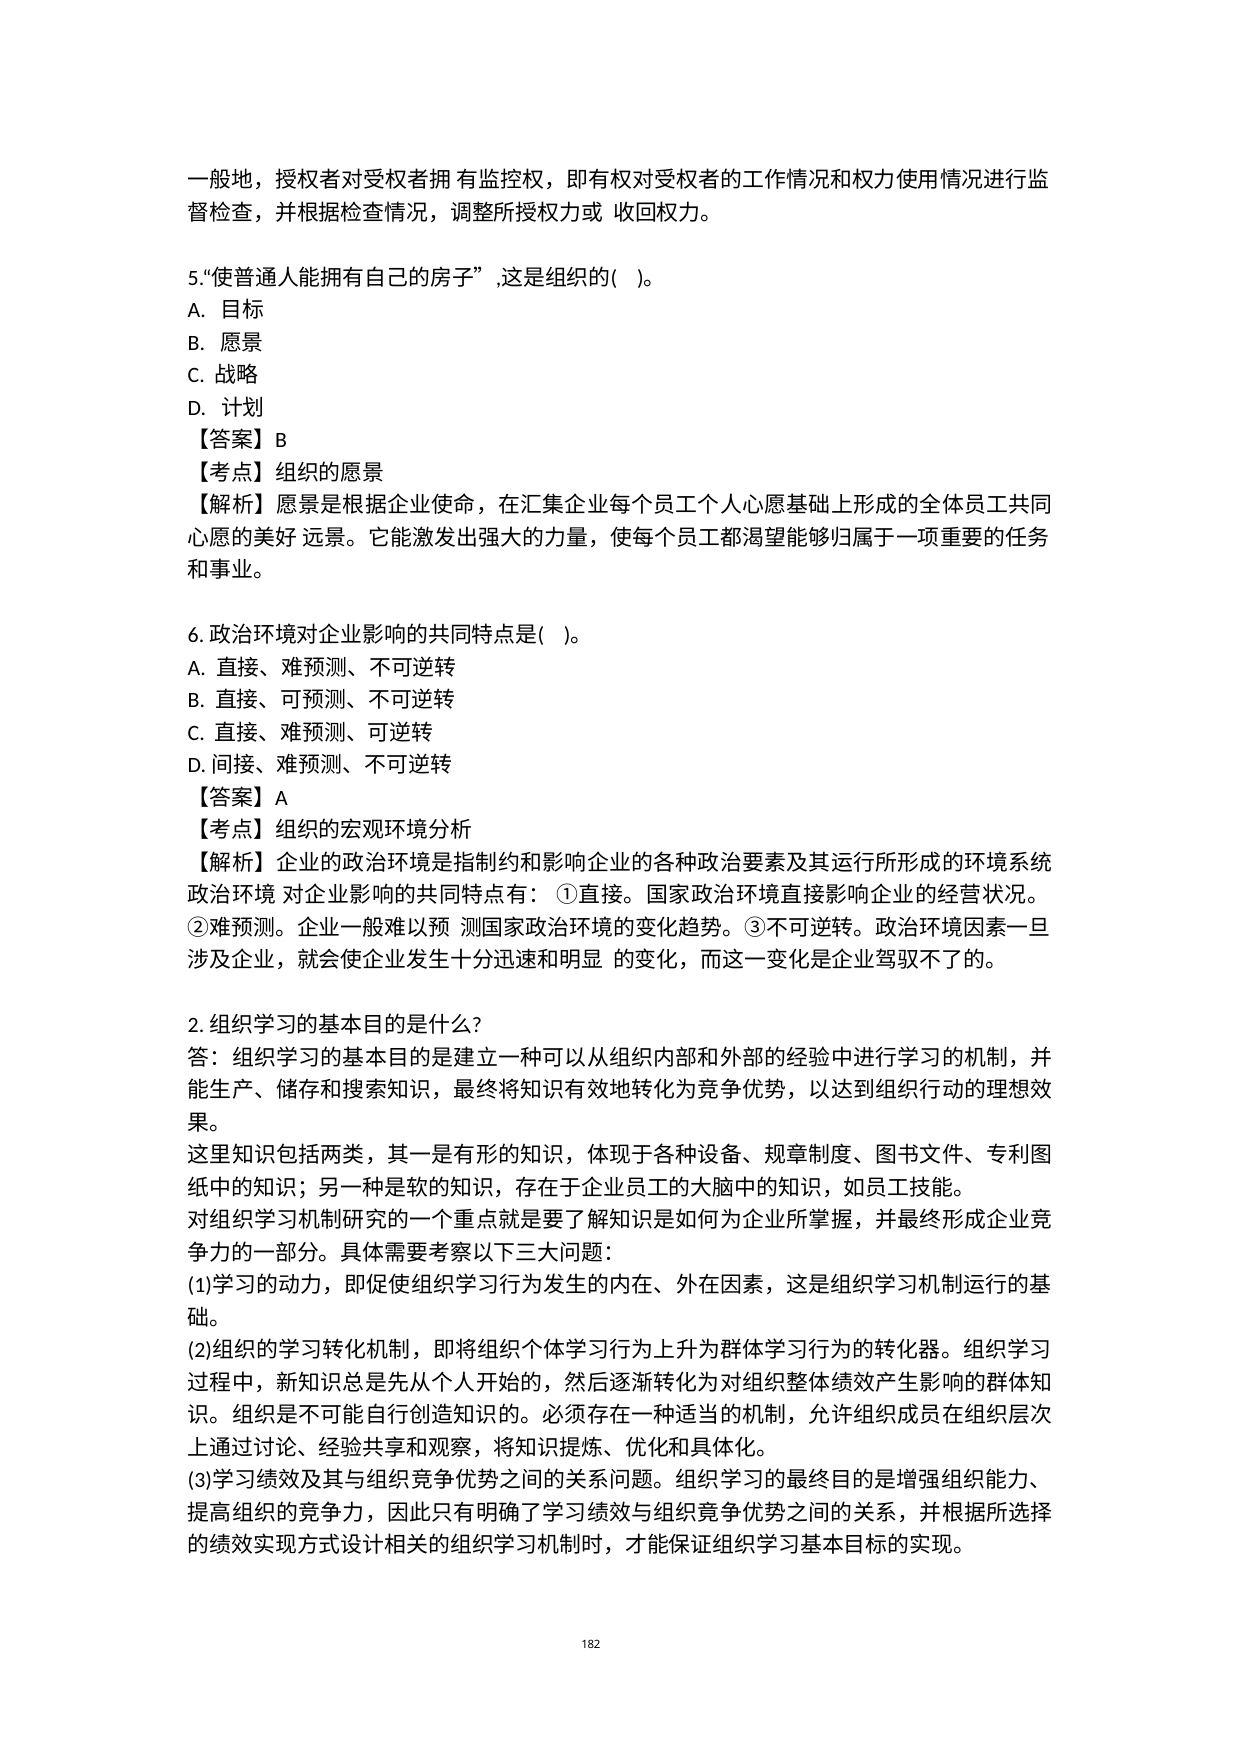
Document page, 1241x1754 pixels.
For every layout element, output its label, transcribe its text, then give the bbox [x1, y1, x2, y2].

text 6. 政治环境对企业影响的共同特点是( )。 [187, 617, 1053, 649]
text B. 愿景 [187, 324, 1053, 357]
text 5.“使普通人能拥有自己的房子”,这是组织的( )。 [187, 259, 1053, 292]
text 【解析】愿景是根据企业使命，在汇集企业每个员工个人心愿基础上形成的全体员工共同心愿的美好 远景。它能激发出强大的力量，使每个员工都渴望能够归属于一项重要的任务和事业。 [187, 487, 1053, 584]
text 【答案】A [187, 779, 1053, 812]
text A. 目标 [187, 292, 1053, 324]
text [187, 162, 1053, 227]
text B. 直接、可预测、不可逆转 [187, 682, 1053, 714]
text C. 直接、难预测、可逆转 [187, 714, 1053, 747]
text 对组织学习机制研究的一个重点就是要了解知识是如何为企业所掌握，并最终形成企业竞争力的一部分。具体需要考察以下三大问题： [187, 1202, 1053, 1267]
text A. 直接、难预测、不可逆转 [187, 649, 1053, 682]
text (1)学习的动力，即促使组织学习行为发生的内在、外在因素，这是组织学习机制运行的基础。 [187, 1267, 1053, 1332]
text 【答案】B [187, 422, 1053, 454]
text C. 战略 [187, 357, 1053, 389]
text 2. 组织学习的基本目的是什么? [187, 1007, 1053, 1039]
text 这里知识包括两类，其一是有形的知识，体现于各种设备、规章制度、图书文件、专利图纸中的知识；另一种是软的知识，存在于企业员工的大脑中的知识，如员工技能。 [187, 1137, 1053, 1202]
text (2)组织的学习转化机制，即将组织个体学习行为上升为群体学习行为的转化器。组织学习过程中，新知识总是先从个人开始的，然后逐渐转化为对组织整体绩效产生影响的群体知识。组织是不可能自行创造知识的。必须存在一种适当的机制，允许组织成员在组织层次上通过讨论、经验共享和观察，将知识提炼、优化和具体化。 [187, 1332, 1053, 1462]
text (3)学习绩效及其与组织竞争优势之间的关系问题。组织学习的最终目的是增强组织能力、提高组织的竞争力，因此只有明确了学习绩效与组织竟争优势之间的关系，并根据所选择的绩效实现方式设计相关的组织学习机制时，才能保证组织学习基本目标的实现。 [187, 1462, 1053, 1559]
text 答：组织学习的基本目的是建立一种可以从组织内部和外部的经验中进行学习的机制，并能生产、储存和搜索知识，最终将知识有效地转化为竞争优势，以达到组织行动的理想效果。 [187, 1039, 1053, 1137]
text D. 计划 [187, 389, 1053, 422]
text D. 间接、难预测、不可逆转 [187, 747, 1053, 779]
text 【解析】企业的政治环境是指制约和影响企业的各种政治要素及其运行所形成的环境系统。政治环境 对企业影响的共同特点有： ①直接。国家政治环境直接影响企业的经营状况。 ②难预测。企业一般难以预 测国家政治环境的变化趋势。③不可逆转。政治环境因素一旦涉及企业，就会使企业发生十分迅速和明显 的变化，而这一变化是企业驾驭不了的。 [187, 844, 1053, 974]
text 【考点】组织的愿景 [187, 454, 1053, 487]
text 【考点】组织的宏观环境分析 [187, 812, 1053, 844]
